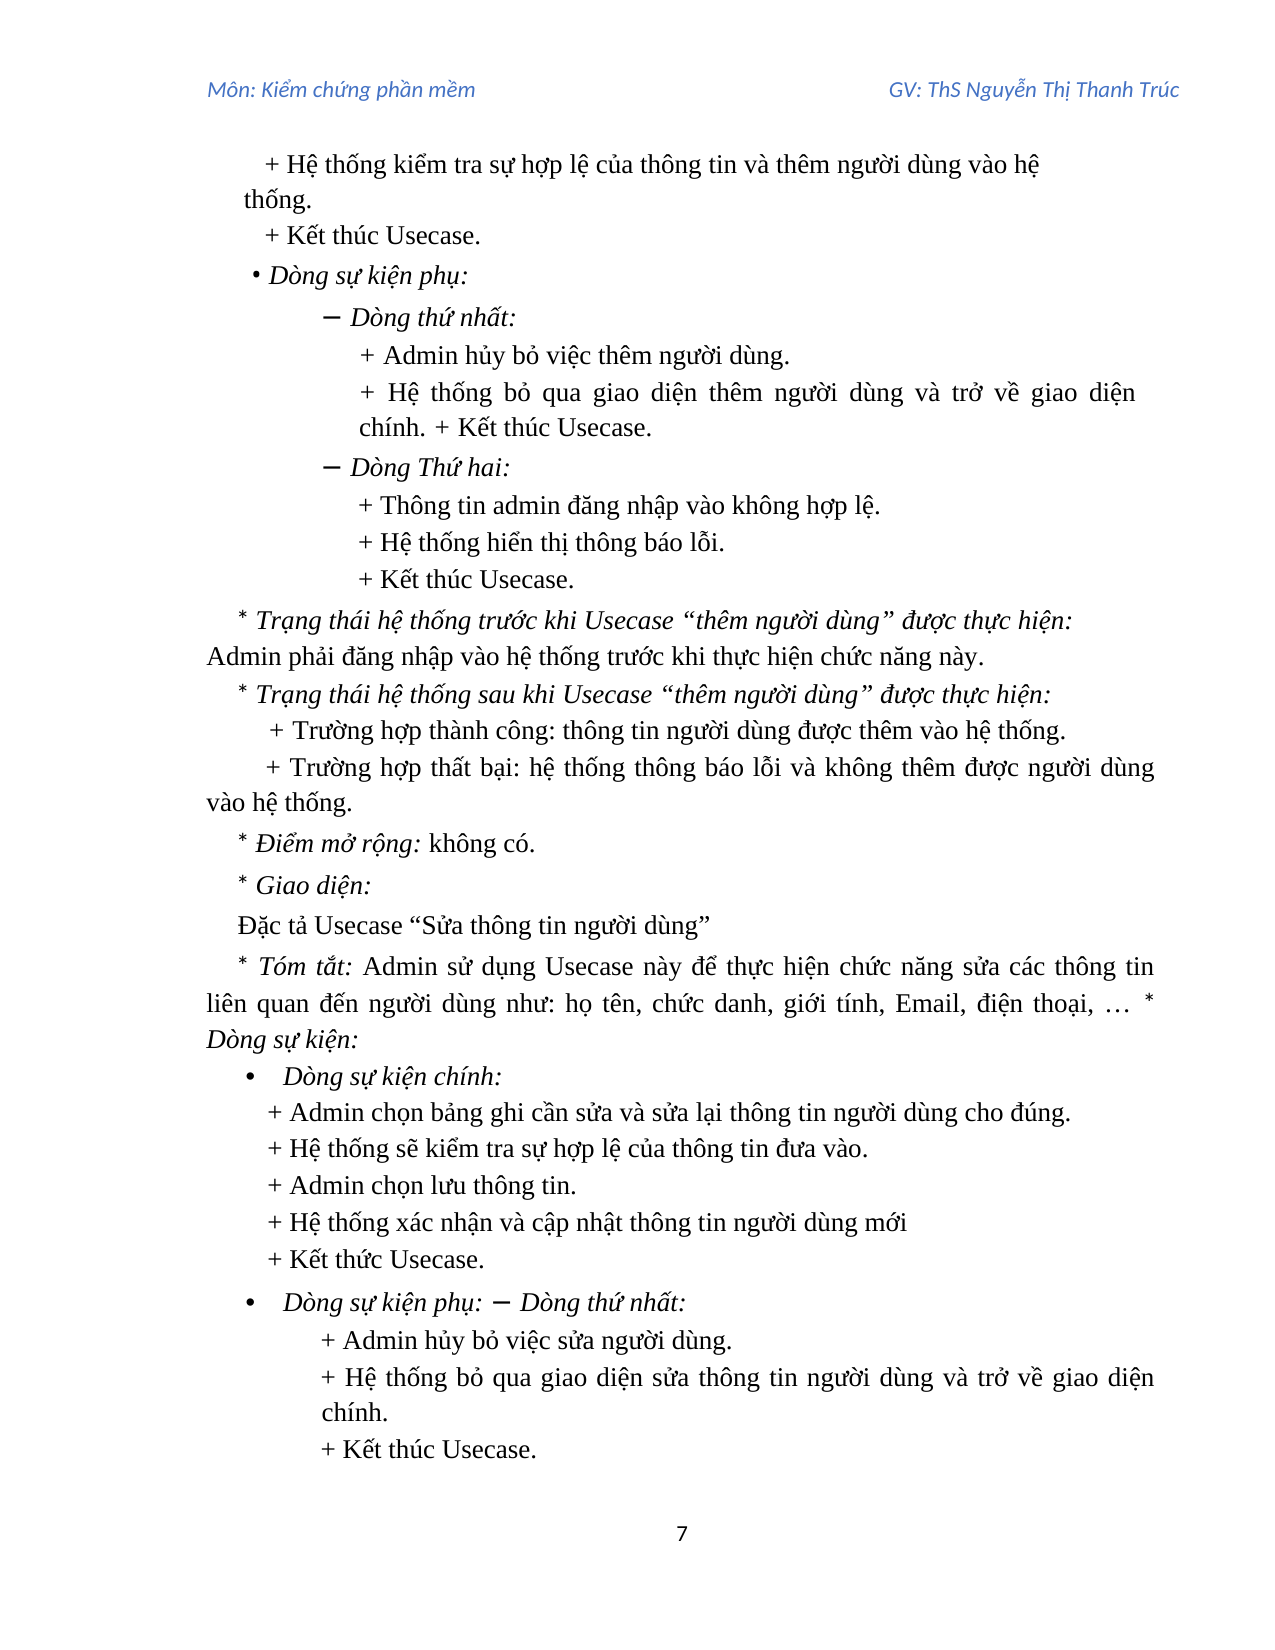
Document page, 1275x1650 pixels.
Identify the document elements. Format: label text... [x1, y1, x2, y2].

text + Kết thức Usecase. [267, 1243, 1156, 1274]
list Dòng sự kiện chính: [245, 1060, 828, 1092]
text * Trạng thái hệ thống trước khi Usecase “thêm người dùng” được thực hiện: [236, 603, 1157, 636]
text + Hệ thống xác nhận và cập nhật thông tin người dùng mới [267, 1206, 1156, 1237]
text + Hệ thống bỏ qua giao diện sửa thông tin người dùng và trở về giao diện chính. [320, 1361, 1156, 1427]
text Đặc tả Usecase “Sửa thông tin người dùng” [237, 909, 1156, 940]
text + Hệ thống sẽ kiểm tra sự hợp lệ của thông tin đưa vào. [267, 1132, 1156, 1164]
text + Admin hủy bỏ việc sửa người dùng. [320, 1324, 1156, 1355]
text * Trạng thái hệ thống sau khi Usecase “thêm người dùng” được thực hiện: [236, 677, 1157, 710]
text + Hệ thống bỏ qua giao diện thêm người dùng và trở về giao diện chính. + Kết thúc Usecase. [358, 376, 1137, 442]
text + Kết thúc Usecase. [244, 219, 1092, 250]
text * Giao diện: [236, 868, 1157, 901]
text + Admin chọn bảng ghi cần sửa và sửa lại thông tin người dùng cho đúng. [267, 1096, 1156, 1127]
text − Dòng thứ nhất: [320, 298, 1157, 334]
text • Dòng sự kiện phụ: [251, 255, 1092, 292]
text + Hệ thống kiểm tra sự hợp lệ của thông tin và thêm người dùng vào hệ thống. [244, 148, 1092, 214]
text * Điểm mở rộng: không có. [236, 826, 1157, 859]
text + Trường hợp thành công: thông tin người dùng được thêm vào hệ thống. [267, 714, 1156, 746]
list Dòng sự kiện phụ: − Dòng thứ nhất: [245, 1282, 828, 1319]
text + Admin chọn lưu thông tin. [267, 1169, 1156, 1201]
text Admin phải đăng nhập vào hệ thống trước khi thực hiện chức năng này. [206, 641, 1156, 672]
text + Hệ thống hiển thị thông báo lỗi. [358, 526, 1156, 557]
text + Trường hợp thất bại: hệ thống thông báo lỗi và không thêm được người dùng vào hệ thống. [206, 751, 1156, 818]
text * Tóm tắt: Admin sử dụng Usecase này để thực hiện chức năng sửa các thông tin liên quan đến người dùng như: họ tên, chức danh, giới tính, Email, điện thoại, … * Dòng sự kiện: [206, 949, 1156, 1055]
text + Thông tin admin đăng nhập vào không hợp lệ. [358, 489, 1156, 520]
text + Kết thúc Usecase. [358, 563, 1156, 594]
text − Dòng Thứ hai: [320, 448, 1157, 485]
text + Admin hủy bỏ việc thêm người dùng. [358, 339, 1156, 370]
text + Kết thúc Usecase. [320, 1433, 1156, 1464]
